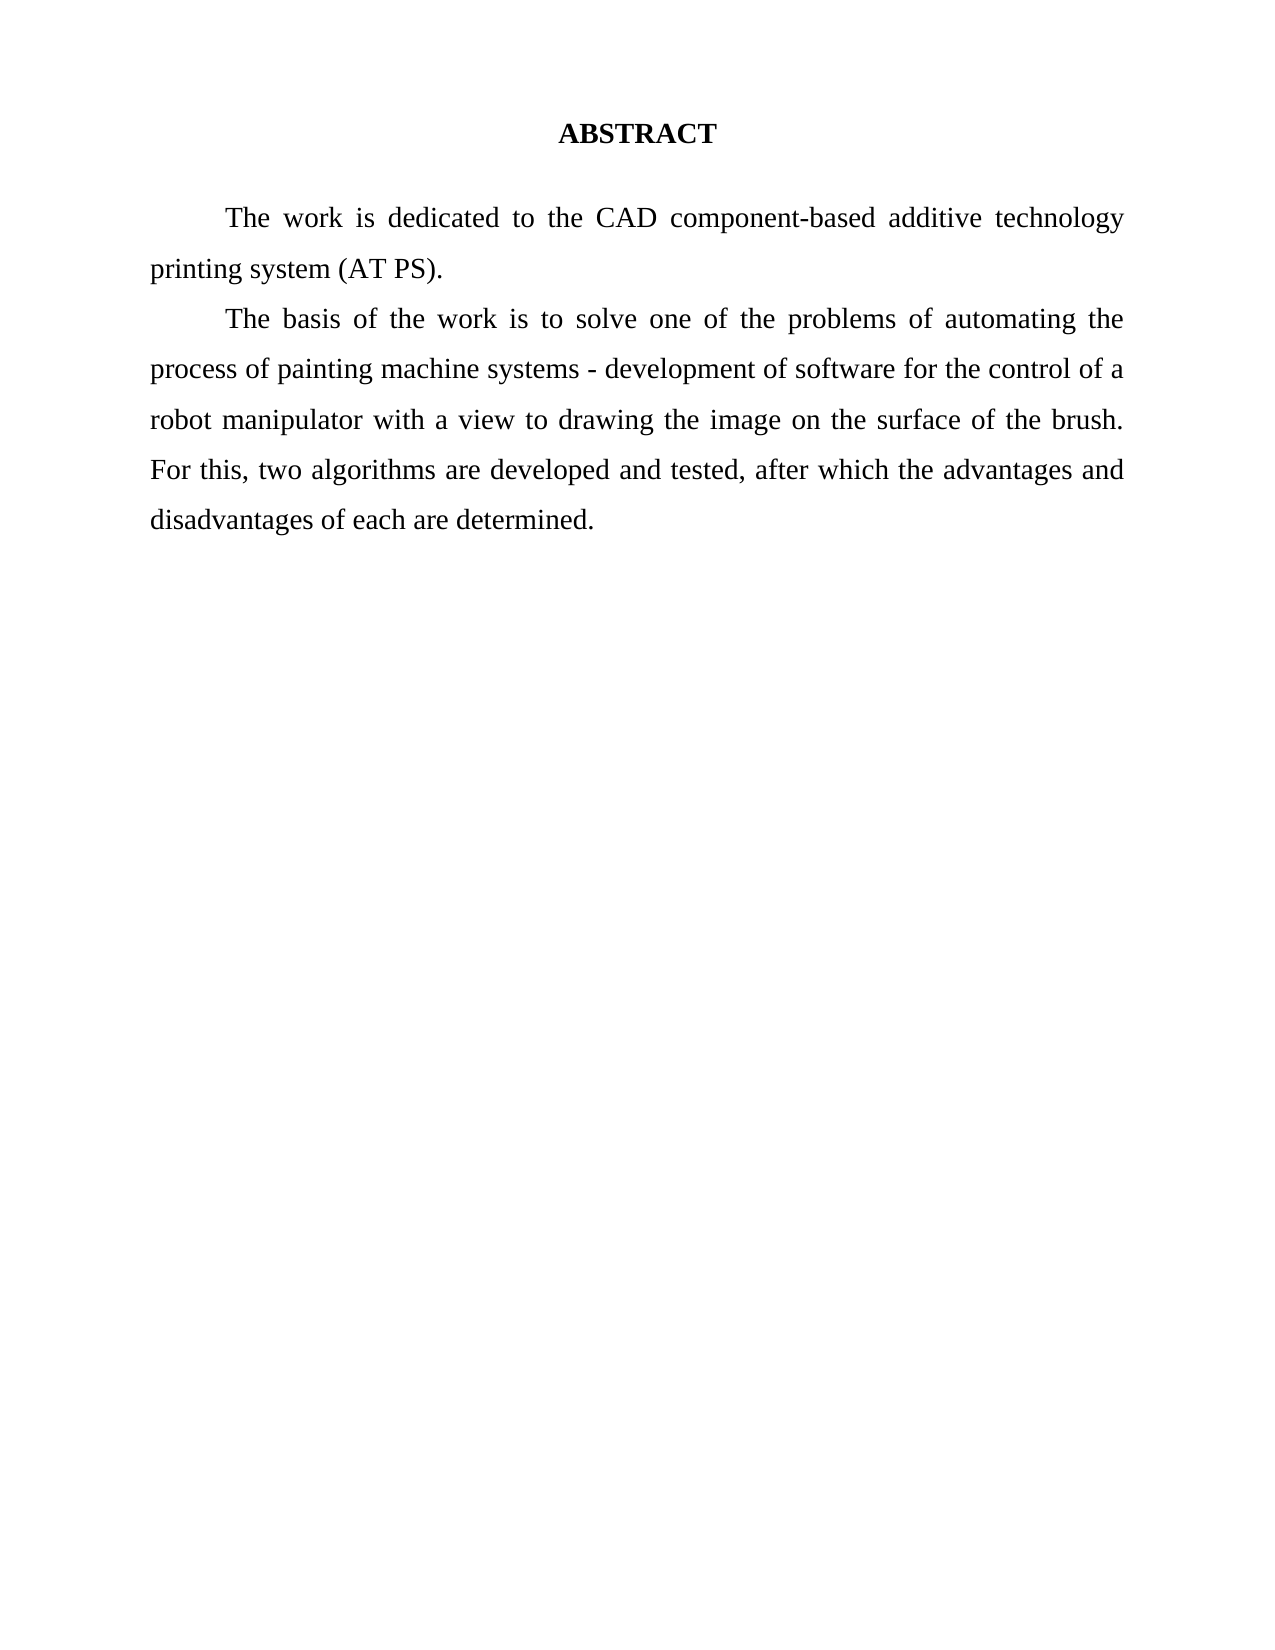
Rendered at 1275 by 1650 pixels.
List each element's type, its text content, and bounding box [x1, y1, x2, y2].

subtitle ABSTRACT [150, 117, 1125, 150]
text The basis of the work is to solve one of the problems of automating the process of painting machine systems - development of software for the control of a robot manipulator with a view to drawing the image on the surface of the brush. For this, two algorithms are developed and tested, after which the advantages and disadvantages of each are determined. [150, 301, 1125, 536]
text The work is dedicated to the CAD component-based additive technology printing system (AT PS). [150, 201, 1125, 284]
